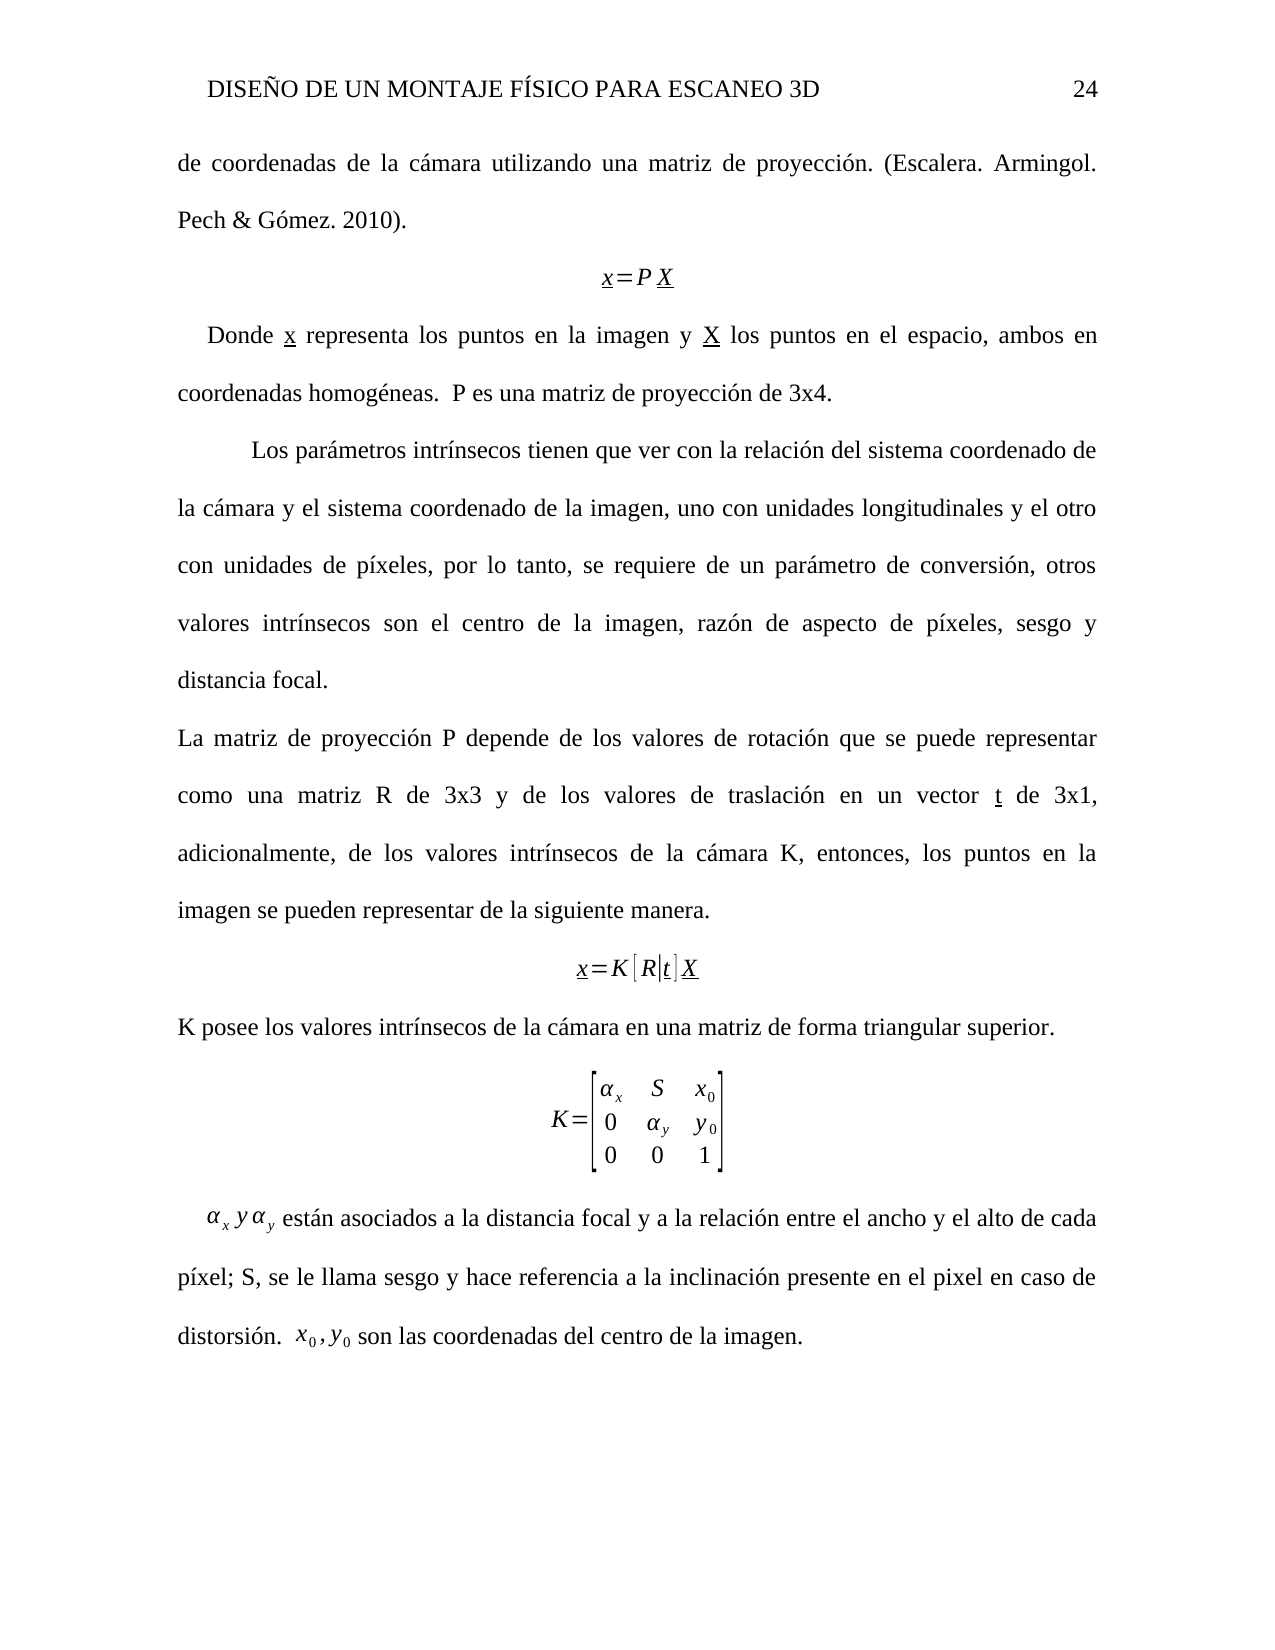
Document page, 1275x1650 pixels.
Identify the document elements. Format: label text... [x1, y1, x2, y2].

text Los parámetros intrínsecos tienen que ver con la relación del sistema coordenado de la cámara y el sistema coordenado de la imagen, uno con unidades longitudinales y el otro con unidades de píxeles, por lo tanto, se requiere de un parámetro de conversión, otros valores intrínsecos son el centro de la imagen, razón de aspecto de píxeles, sesgo y distancia focal. [177, 435, 1098, 694]
text K posee los valores intrínsecos de la cámara en una matriz de forma triangular superior. [177, 1012, 1098, 1041]
text están asociados a la distancia focal y a la relación entre el ancho y el alto de cada píxel; S, se le llama sesgo y hace referencia a la inclinación presente en el pixel en caso de distorsión. son las coordenadas del centro de la imagen. [177, 1202, 1098, 1351]
text La matriz de proyección P depende de los valores de rotación que se puede representar como una matriz R de 3x3 y de los valores de traslación en un vector t de 3x1, adicionalmente, de los valores intrínsecos de la cámara K, entonces, los puntos en la imagen se pueden representar de la siguiente manera. [177, 723, 1098, 924]
text Donde x representa los puntos en la imagen y X los puntos en el espacio, ambos en coordenadas homogéneas. P es una matriz de proyección de 3x4. [177, 320, 1098, 406]
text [177, 148, 1098, 234]
